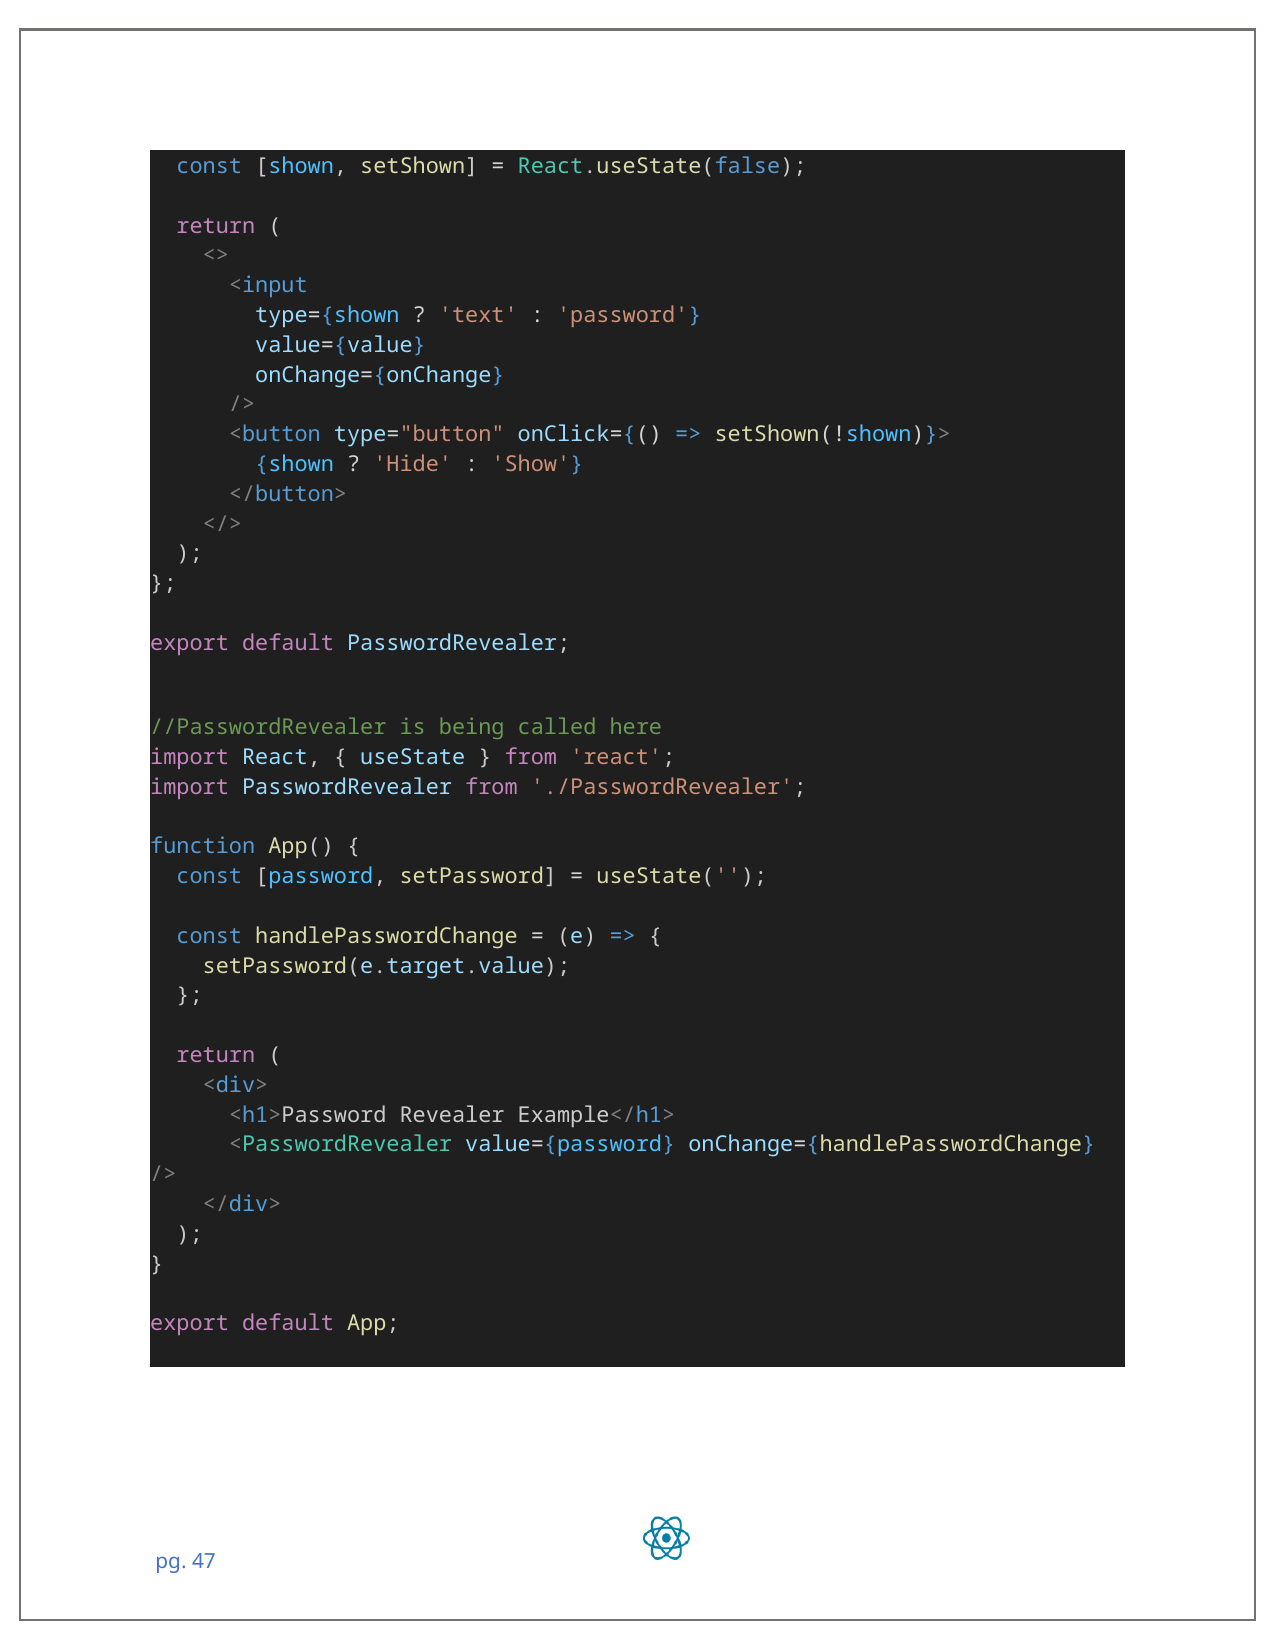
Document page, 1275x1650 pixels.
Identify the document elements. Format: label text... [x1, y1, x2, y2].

text value={value} [150, 329, 1125, 358]
text ); [150, 537, 1125, 567]
text onChange={onChange} [150, 358, 1125, 388]
text export default PasswordRevealer; [150, 627, 1125, 656]
text }; [150, 567, 1125, 597]
text </div> [150, 1188, 1125, 1218]
text export default App; [150, 1307, 1125, 1337]
text </> [150, 507, 1125, 537]
text <> [150, 239, 1125, 269]
text setPassword(e.target.value); [150, 949, 1125, 979]
text }; [150, 979, 1125, 1009]
text import PasswordRevealer from './PasswordRevealer'; [150, 771, 1125, 801]
text /> [150, 388, 1125, 418]
text function App() { [150, 830, 1125, 860]
text return ( [150, 209, 1125, 239]
picture [632, 1508, 700, 1569]
text const handlePasswordChange = (e) => { [150, 920, 1125, 949]
text ); [150, 1218, 1125, 1247]
text } [150, 1247, 1125, 1277]
text const [password, setPassword] = useState(''); [150, 860, 1125, 890]
text {shown ? 'Hide' : 'Show'} [150, 448, 1125, 478]
text <button type="button" onClick={() => setShown(!shown)}> [150, 418, 1125, 448]
text return ( [150, 1039, 1125, 1069]
text type={shown ? 'text' : 'password'} [150, 299, 1125, 329]
text const [shown, setShown] = React.useState(false); [150, 150, 1125, 180]
text //PasswordRevealer is being called here [150, 711, 1125, 741]
text import React, { useState } from 'react'; [150, 741, 1125, 771]
text <PasswordRevealer value={password} onChange={handlePasswordChange} /> [150, 1128, 1125, 1188]
text <input [150, 269, 1125, 299]
text <h1>Password Revealer Example</h1> [150, 1098, 1125, 1128]
text </button> [150, 478, 1125, 507]
text <div> [150, 1069, 1125, 1098]
